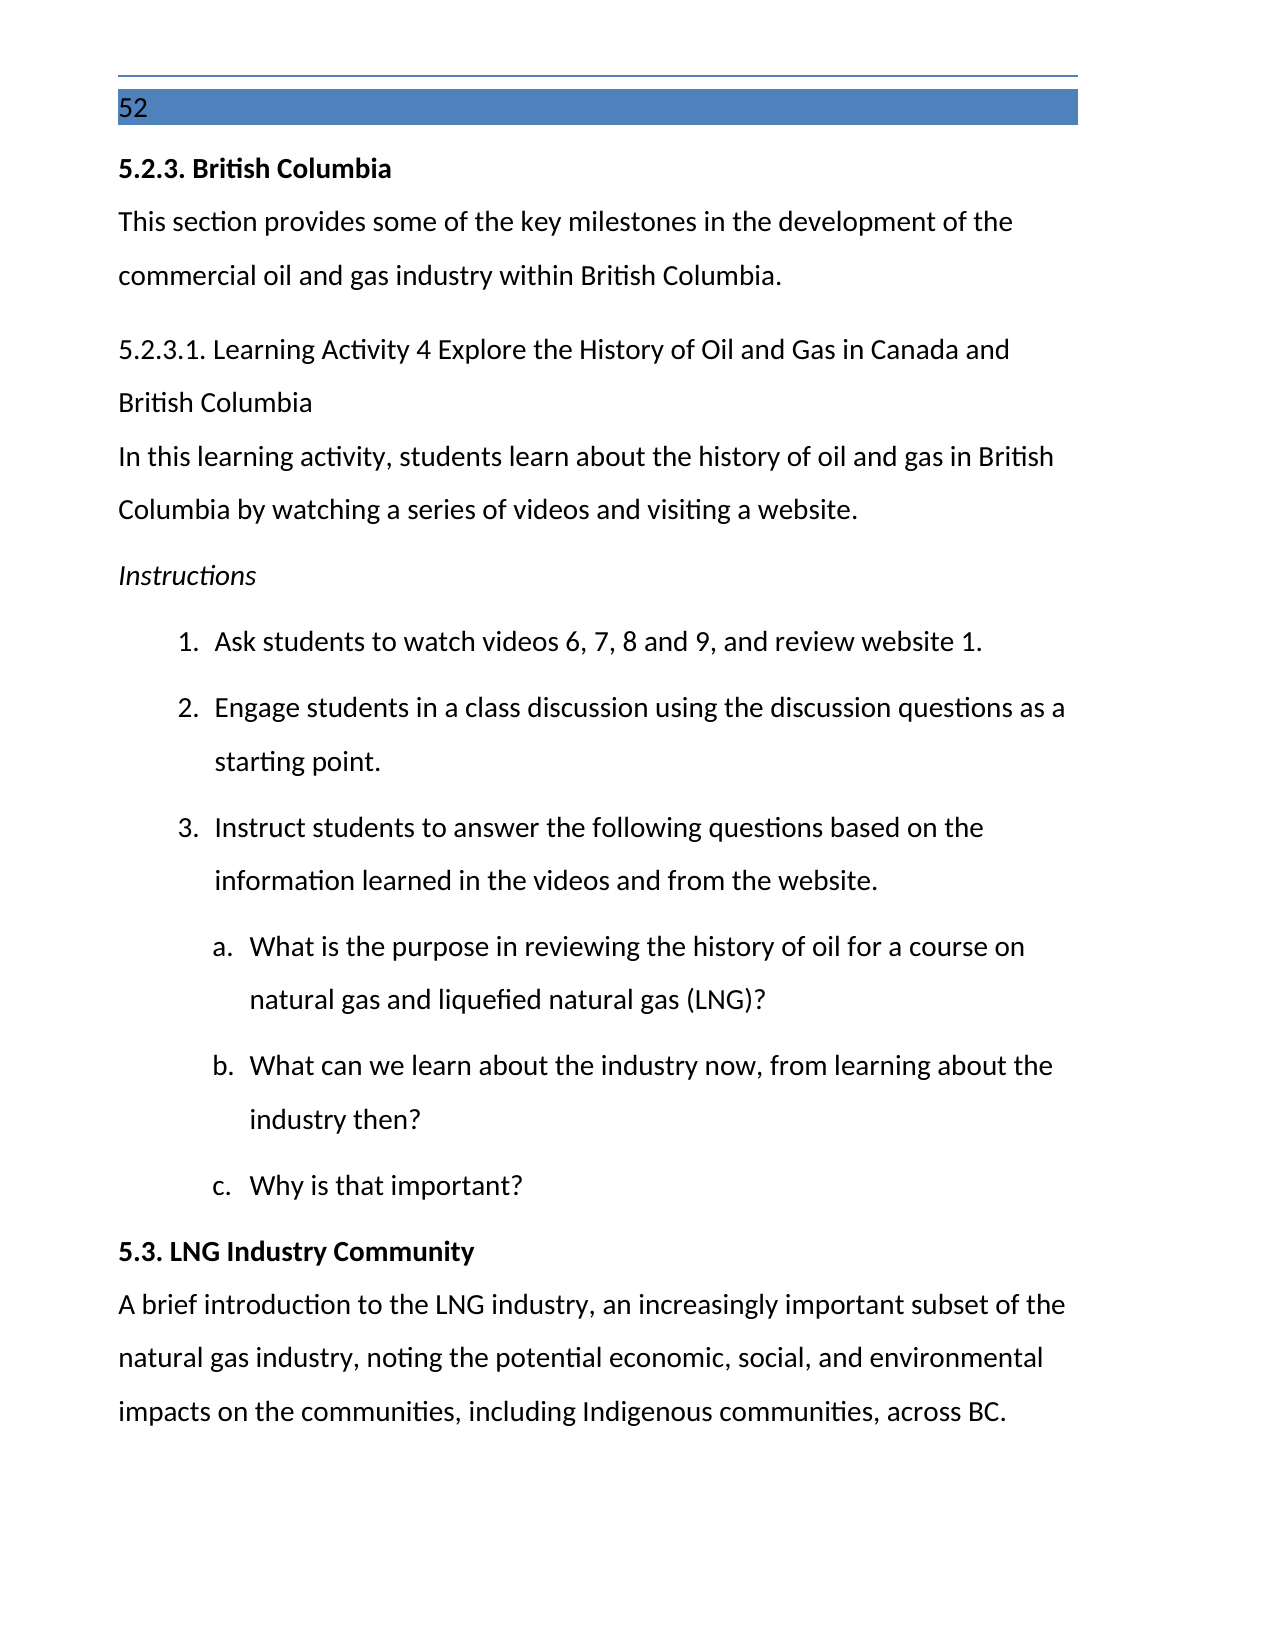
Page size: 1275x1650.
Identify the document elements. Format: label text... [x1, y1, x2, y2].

text In this learning activity, students learn about the history of oil and gas in British Columbia by watching a series of videos and visiting a website. [118, 438, 1078, 527]
list Ask students to watch videos 6, 7, 8 and 9, and review website 1. [177, 623, 1078, 659]
subtitle 5.3. LNG Industry Community [118, 1233, 1078, 1268]
list What is the purpose in reviewing the history of oil for a course on natural gas and liquefied natural gas (LNG)? [212, 928, 1078, 1017]
text A brief introduction to the LNG industry, an increasingly important subset of the natural gas industry, noting the potential economic, social, and environmental impacts on the communities, including Indigenous communities, across BC. [118, 1286, 1078, 1429]
text Instructions [118, 557, 1078, 593]
list Instruct students to answer the following questions based on the information learned in the videos and from the website. [177, 809, 1078, 898]
subtitle 5.2.3.1. Learning Activity 4 Explore the History of Oil and Gas in Canada and British Columbia [118, 331, 1078, 420]
list Engage students in a class discussion using the discussion questions as a starting point. [177, 689, 1078, 778]
list What can we learn about the industry now, from learning about the industry then? [212, 1047, 1078, 1136]
text This section provides some of the key milestones in the development of the commercial oil and gas industry within British Columbia. [118, 203, 1078, 292]
list Why is that important? [212, 1167, 1078, 1202]
subtitle 5.2.3. British Columbia [118, 150, 1078, 186]
